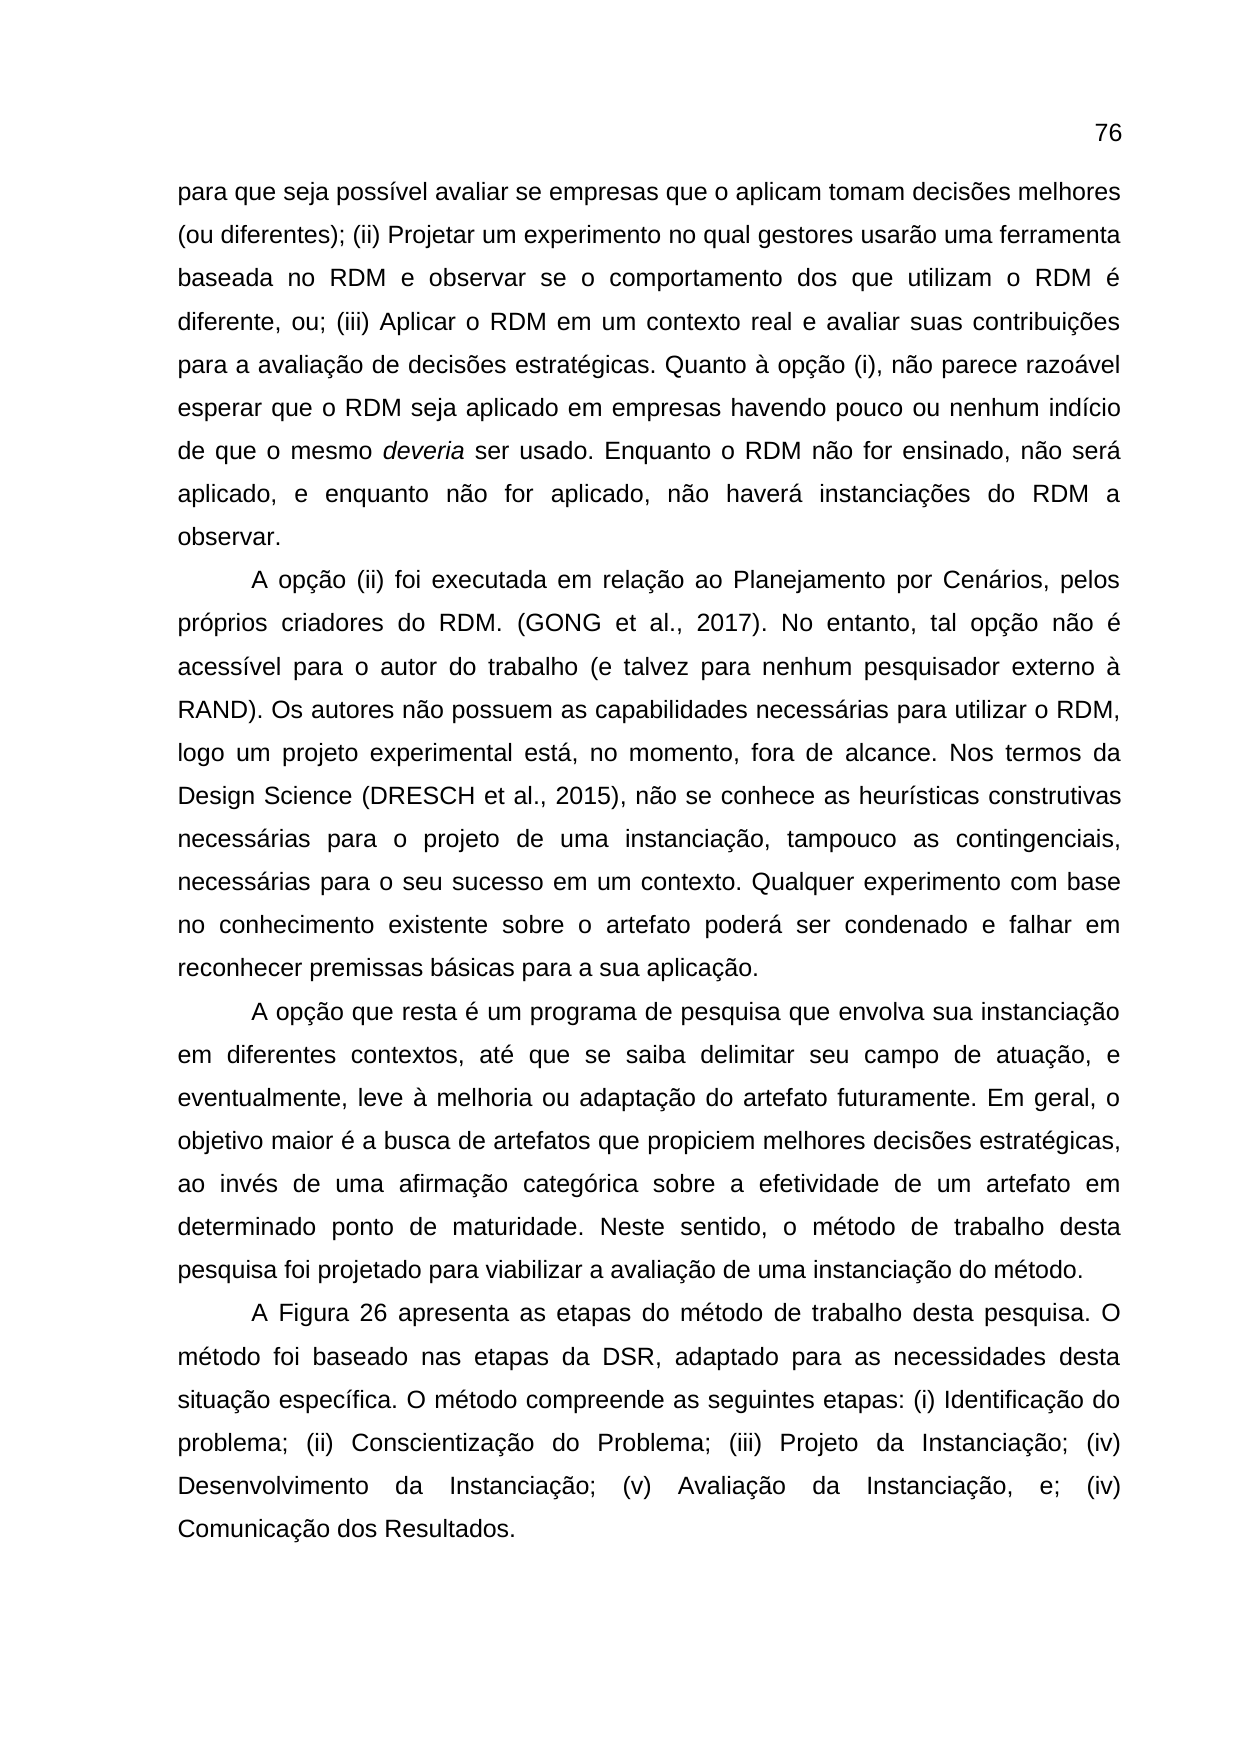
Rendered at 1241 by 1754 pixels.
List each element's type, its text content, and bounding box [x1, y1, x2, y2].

text A opção que resta é um programa de pesquisa que envolva sua instanciação em diferentes contextos, até que se saiba delimitar seu campo de atuação, e eventualmente, leve à melhoria ou adaptação do artefato futuramente. Em geral, o objetivo maior é a busca de artefatos que propiciem melhores decisões estratégicas, ao invés de uma afirmação categórica sobre a efetividade de um artefato em determinado ponto de maturidade. Neste sentido, o método de trabalho desta pesquisa foi projetado para viabilizar a avaliação de uma instanciação do método. [177, 997, 1122, 1284]
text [177, 177, 1122, 551]
text A opção (ii) foi executada em relação ao Planejamento por Cenários, pelos próprios criadores do RDM. (GONG et al., 2017). No entanto, tal opção não é acessível para o autor do trabalho (e talvez para nenhum pesquisador externo à RAND). Os autores não possuem as capabilidades necessárias para utilizar o RDM, logo um projeto experimental está, no momento, fora de alcance. Nos termos da Design Science (DRESCH et al., 2015), não se conhece as heurísticas construtivas necessárias para o projeto de uma instanciação, tampouco as contingenciais, necessárias para o seu sucesso em um contexto. Qualquer experimento com base no conhecimento existente sobre o artefato poderá ser condenado e falhar em reconhecer premissas básicas para a sua aplicação. [177, 565, 1122, 982]
text A Figura 26 apresenta as etapas do método de trabalho desta pesquisa. O método foi baseado nas etapas da DSR, adaptado para as necessidades desta situação específica. O método compreende as seguintes etapas: (i) Identificação do problema; (ii) Conscientização do Problema; (iii) Projeto da Instanciação; (iv) Desenvolvimento da Instanciação; (v) Avaliação da Instanciação, e; (iv) Comunicação dos Resultados. [177, 1298, 1122, 1543]
